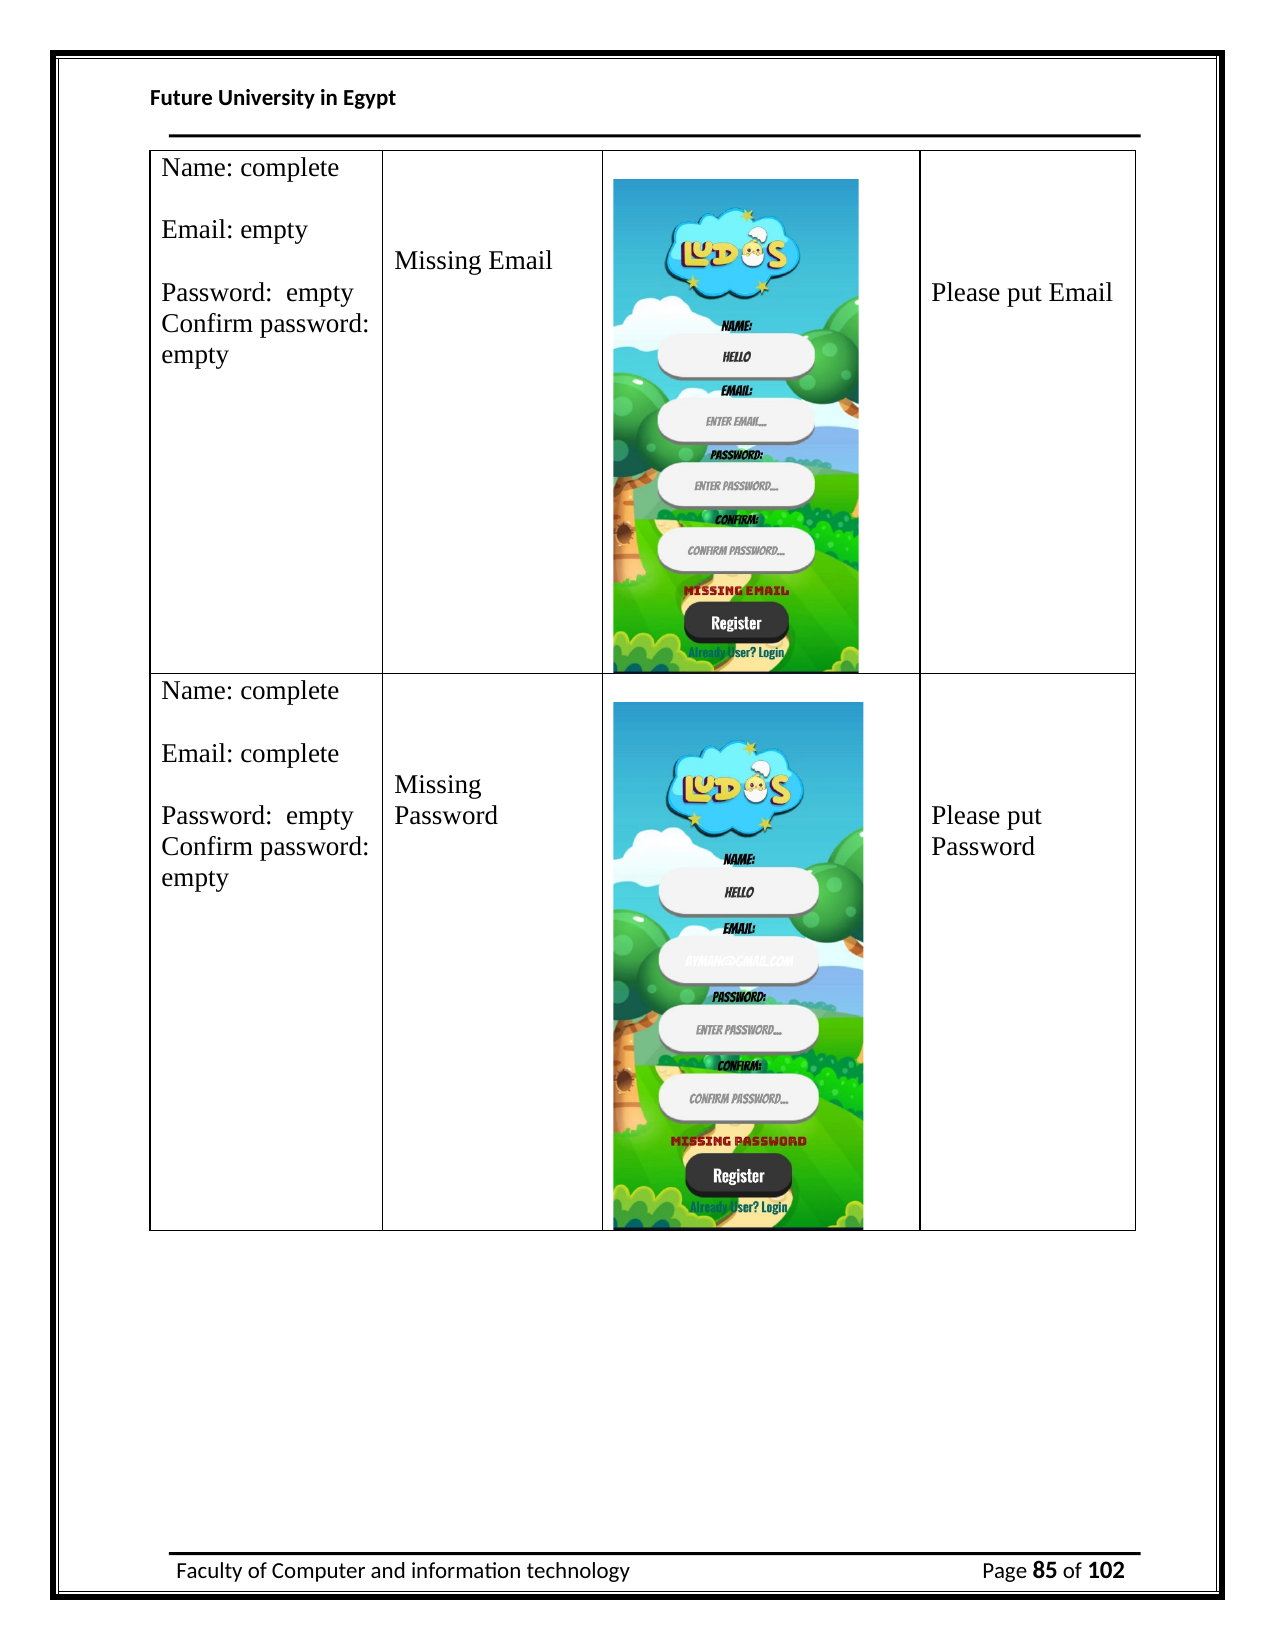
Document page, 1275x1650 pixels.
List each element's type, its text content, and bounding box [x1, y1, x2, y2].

table_cell [603, 674, 919, 1230]
table_cell Missing Password [383, 674, 602, 1230]
picture [613, 702, 864, 1230]
table_cell Missing Email [383, 151, 602, 673]
table_cell [603, 151, 919, 673]
table_cell Name: complete Email: empty Password: empty Confirm password: empty [151, 151, 382, 673]
table_cell Please put Password [921, 674, 1135, 1230]
table_cell Please put Email [921, 151, 1135, 673]
picture [613, 179, 859, 674]
table_cell Name: complete Email: complete Password: empty Confirm password: empty [151, 674, 382, 1230]
